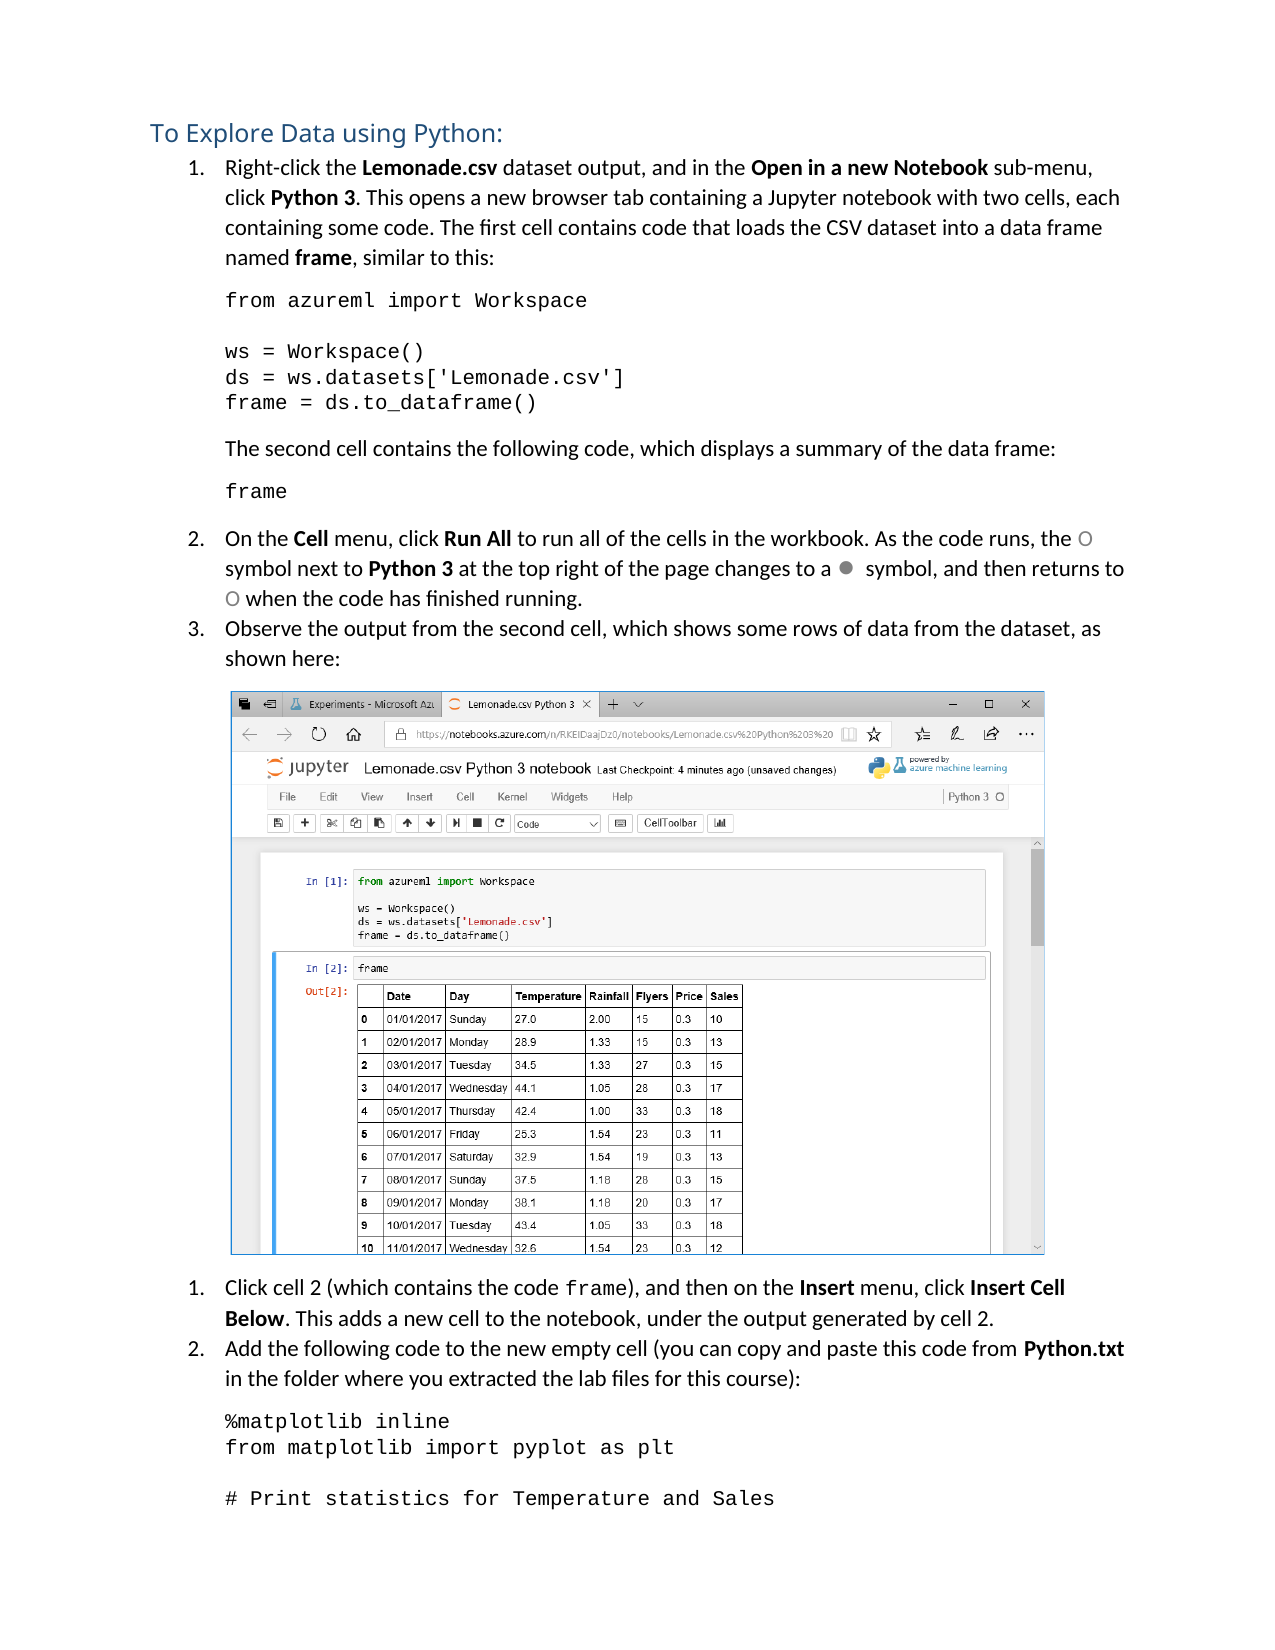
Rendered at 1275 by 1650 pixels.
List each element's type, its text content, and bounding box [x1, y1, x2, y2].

list Add the following code to the new empty cell (you can copy and paste this code from Python.txt in the folder where you extracted the lab files for this course): [187, 1334, 1125, 1392]
list Observe the output from the second cell, which shows some rows of data from the dataset, as shown here: [187, 614, 1125, 672]
text # Print statistics for Temperature and Sales [225, 1488, 1125, 1511]
text ds = ws.datasets['Lemonade.csv'] [225, 367, 1125, 391]
text The second cell contains the following code, which displays a summary of the data frame: [225, 434, 1125, 463]
text frame [225, 481, 1125, 505]
list On the Cell menu, click Run All to run all of the cells in the workbook. As the code runs, the O symbol next to Python 3 at the top right of the page changes to a symbol, and then returns to O when the code has finished running. [187, 524, 1125, 612]
text frame = ds.to_dataframe() [225, 392, 1125, 416]
subtitle To Explore Data using Python: [150, 116, 1125, 150]
list Click cell 2 (which contains the code frame), and then on the Insert menu, click Insert Cell Below. This adds a new cell to the notebook, under the output generated by cell 2. [187, 1273, 1125, 1332]
text from azureml import Workspace [225, 290, 1125, 314]
picture [230, 691, 1045, 1255]
text %matplotlib inline [225, 1411, 1125, 1435]
text from matplotlib import pyplot as plt [225, 1437, 1125, 1460]
list Right-click the Lemonade.csv dataset output, and in the Open in a new Notebook sub-menu, click Python 3. This opens a new browser tab containing a Jupyter notebook with two cells, each containing some code. The first cell contains code that loads the CSV dataset into a data frame named frame, similar to this: [187, 153, 1125, 271]
text ws = Workspace() [225, 341, 1125, 365]
